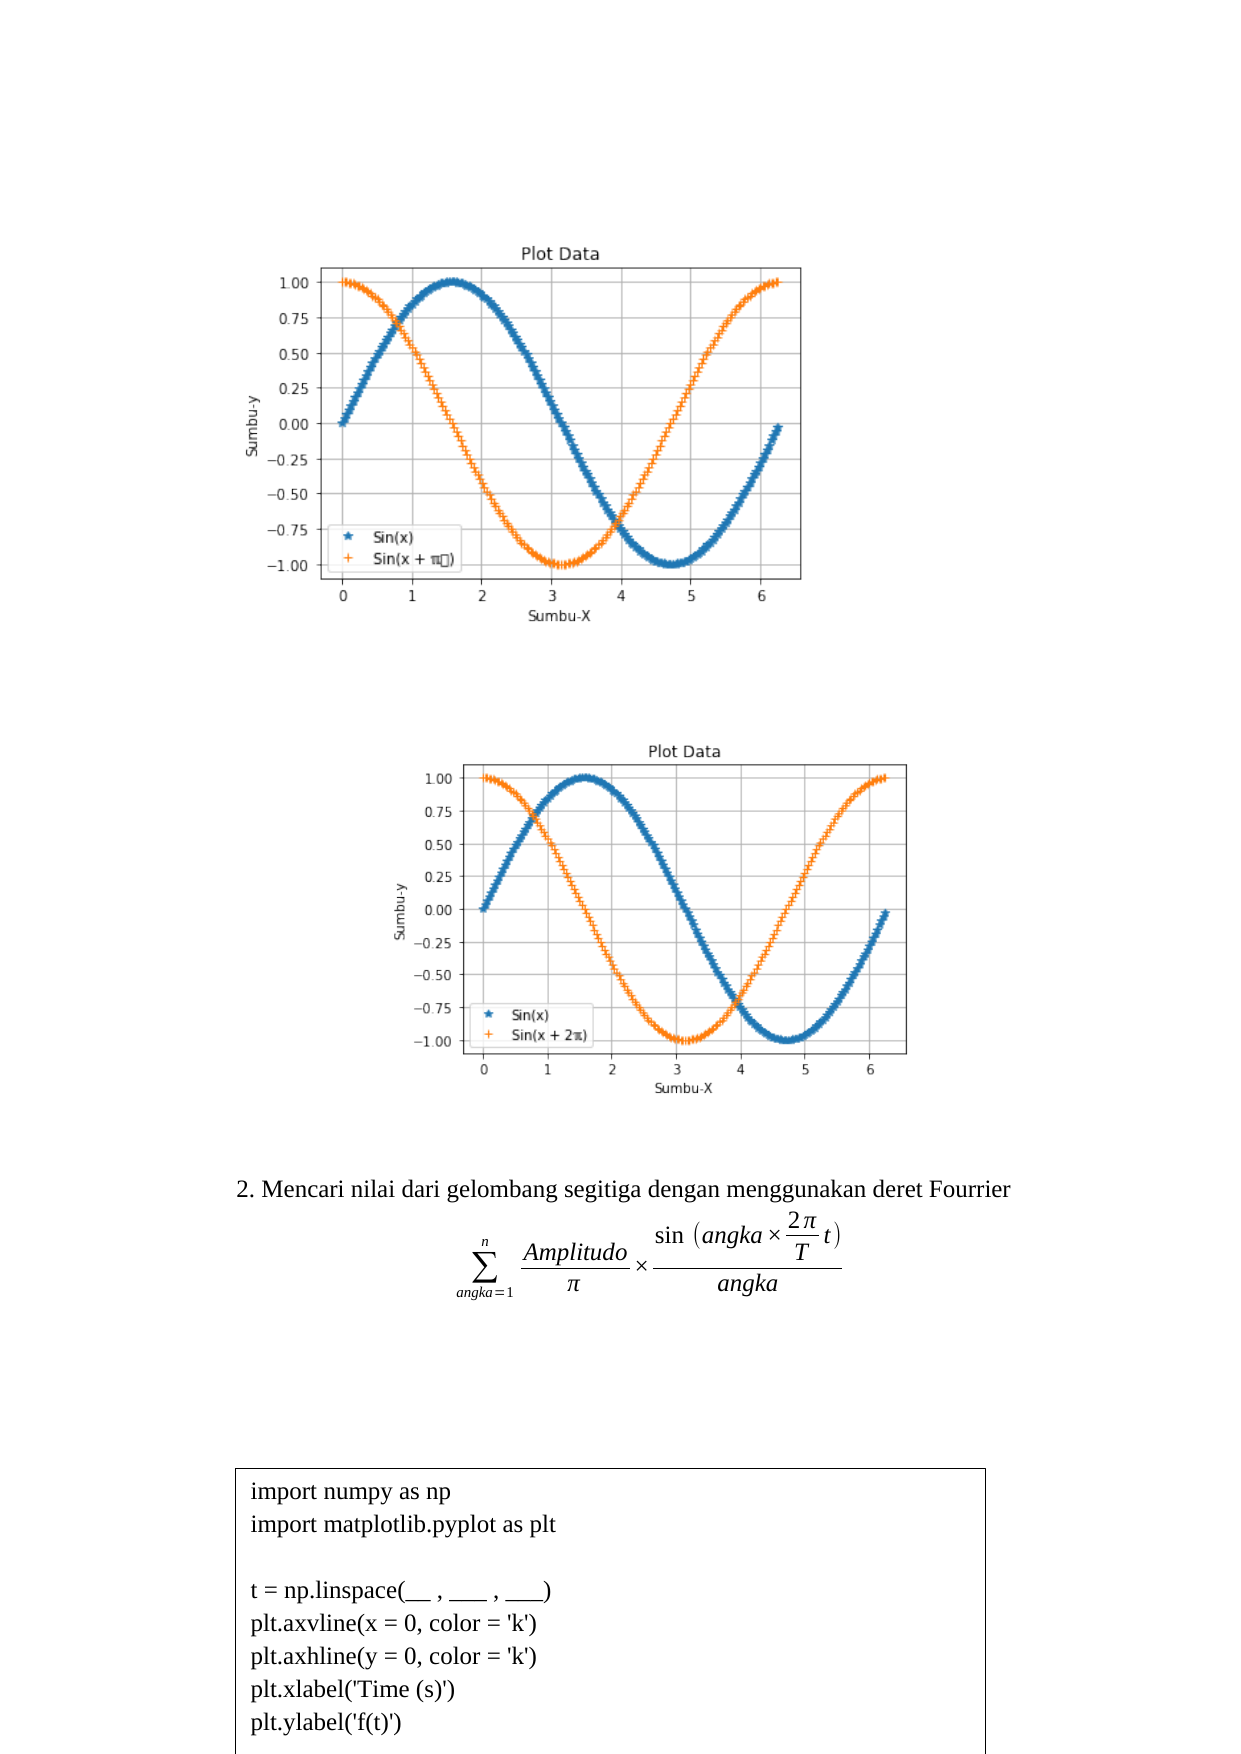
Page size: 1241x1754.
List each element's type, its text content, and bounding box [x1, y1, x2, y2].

text 2. Mencari nilai dari gelombang segitiga dengan menggunakan deret Fourrier [236, 1174, 1063, 1203]
picture [385, 735, 914, 1104]
picture [236, 236, 809, 633]
